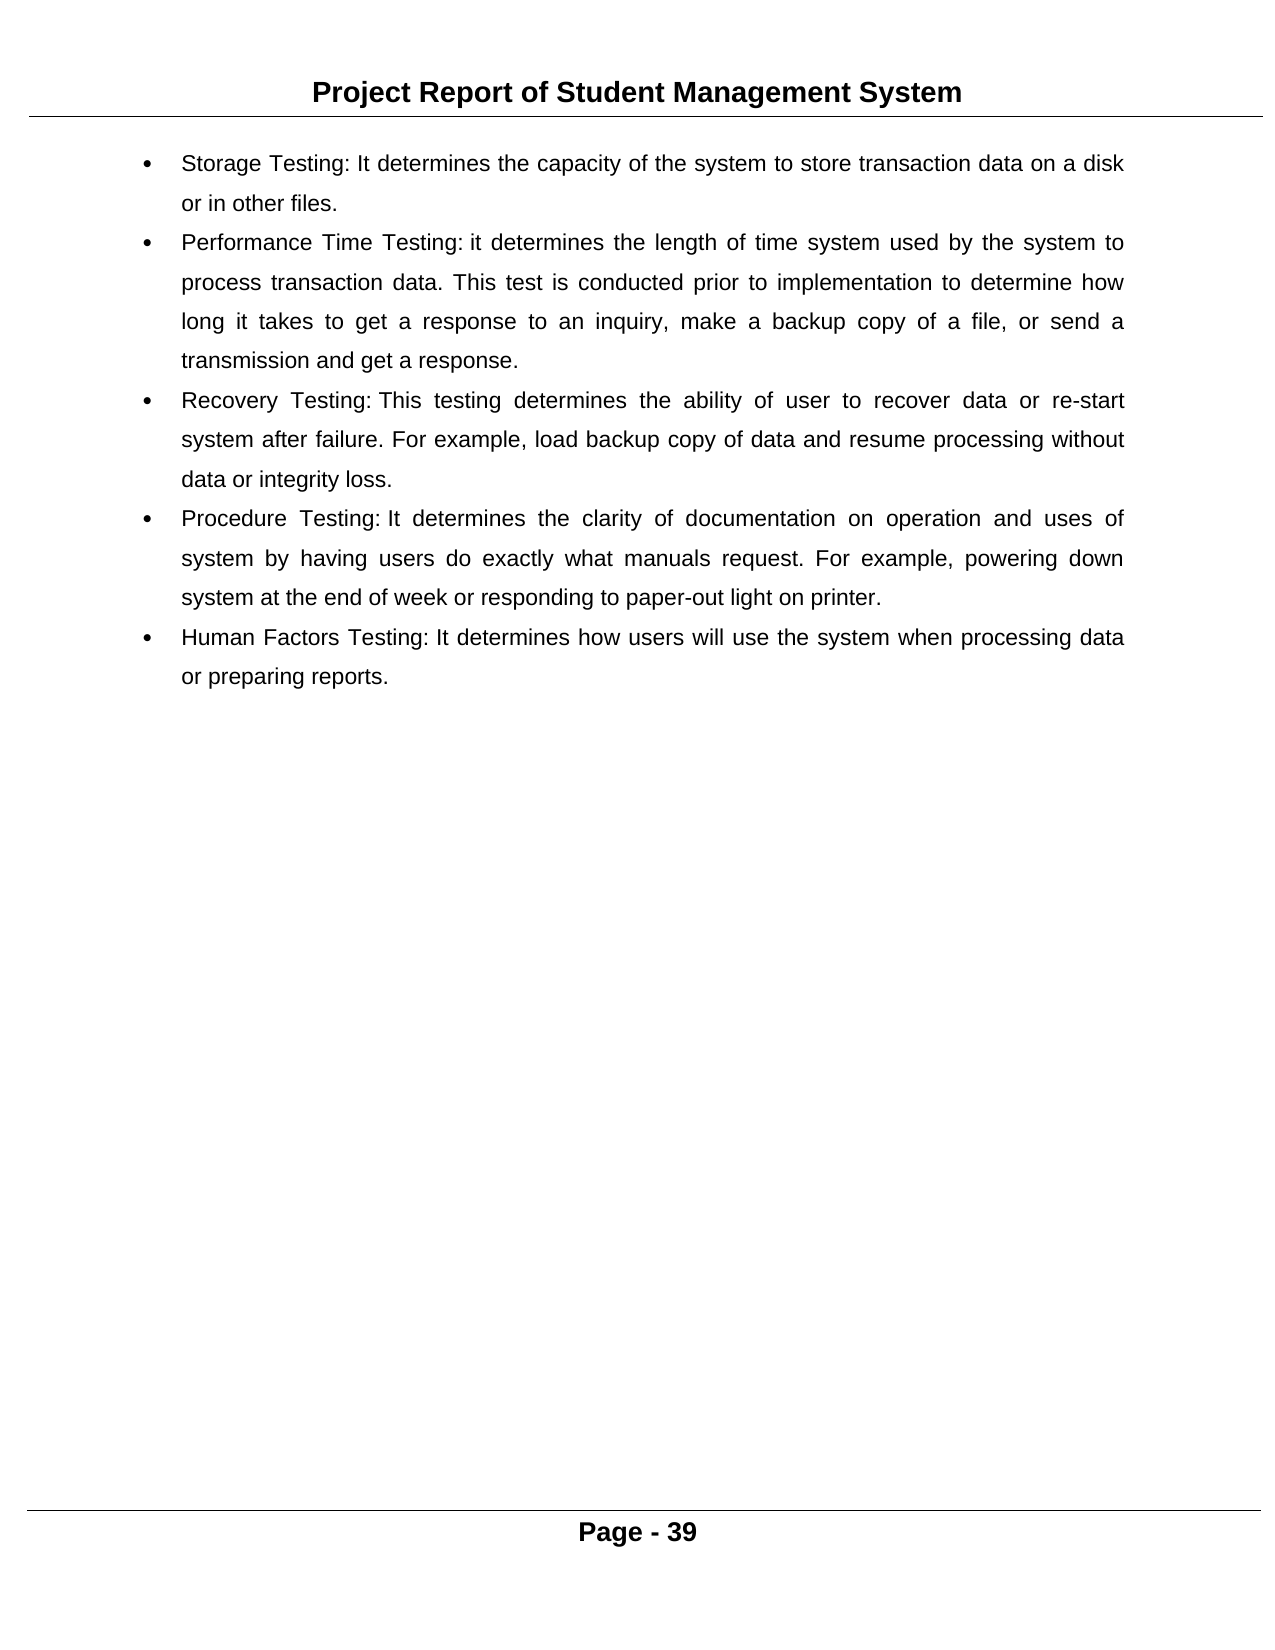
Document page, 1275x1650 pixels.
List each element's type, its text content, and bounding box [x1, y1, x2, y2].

list Performance Time Testing: it determines the length of time system used by the system to process transaction data. This test is conducted prior to implementation to determine how long it takes to get a response to an inquiry, make a backup copy of a file, or send a transmission and get a response. [144, 229, 1125, 374]
list Human Factors Testing: It determines how users will use the system when processing data or preparing reports. [144, 624, 1125, 689]
list Procedure Testing: It determines the clarity of documentation on operation and uses of system by having users do exactly what manuals request. For example, powering down system at the end of week or responding to paper-out light on printer. [144, 505, 1125, 611]
list Storage Testing: It determines the capacity of the system to store transaction data on a disk or in other files. [144, 150, 1125, 216]
list Recovery Testing: This testing determines the ability of user to recover data or re-start system after failure. For example, load backup copy of data and resume processing without data or integrity loss. [144, 387, 1125, 492]
